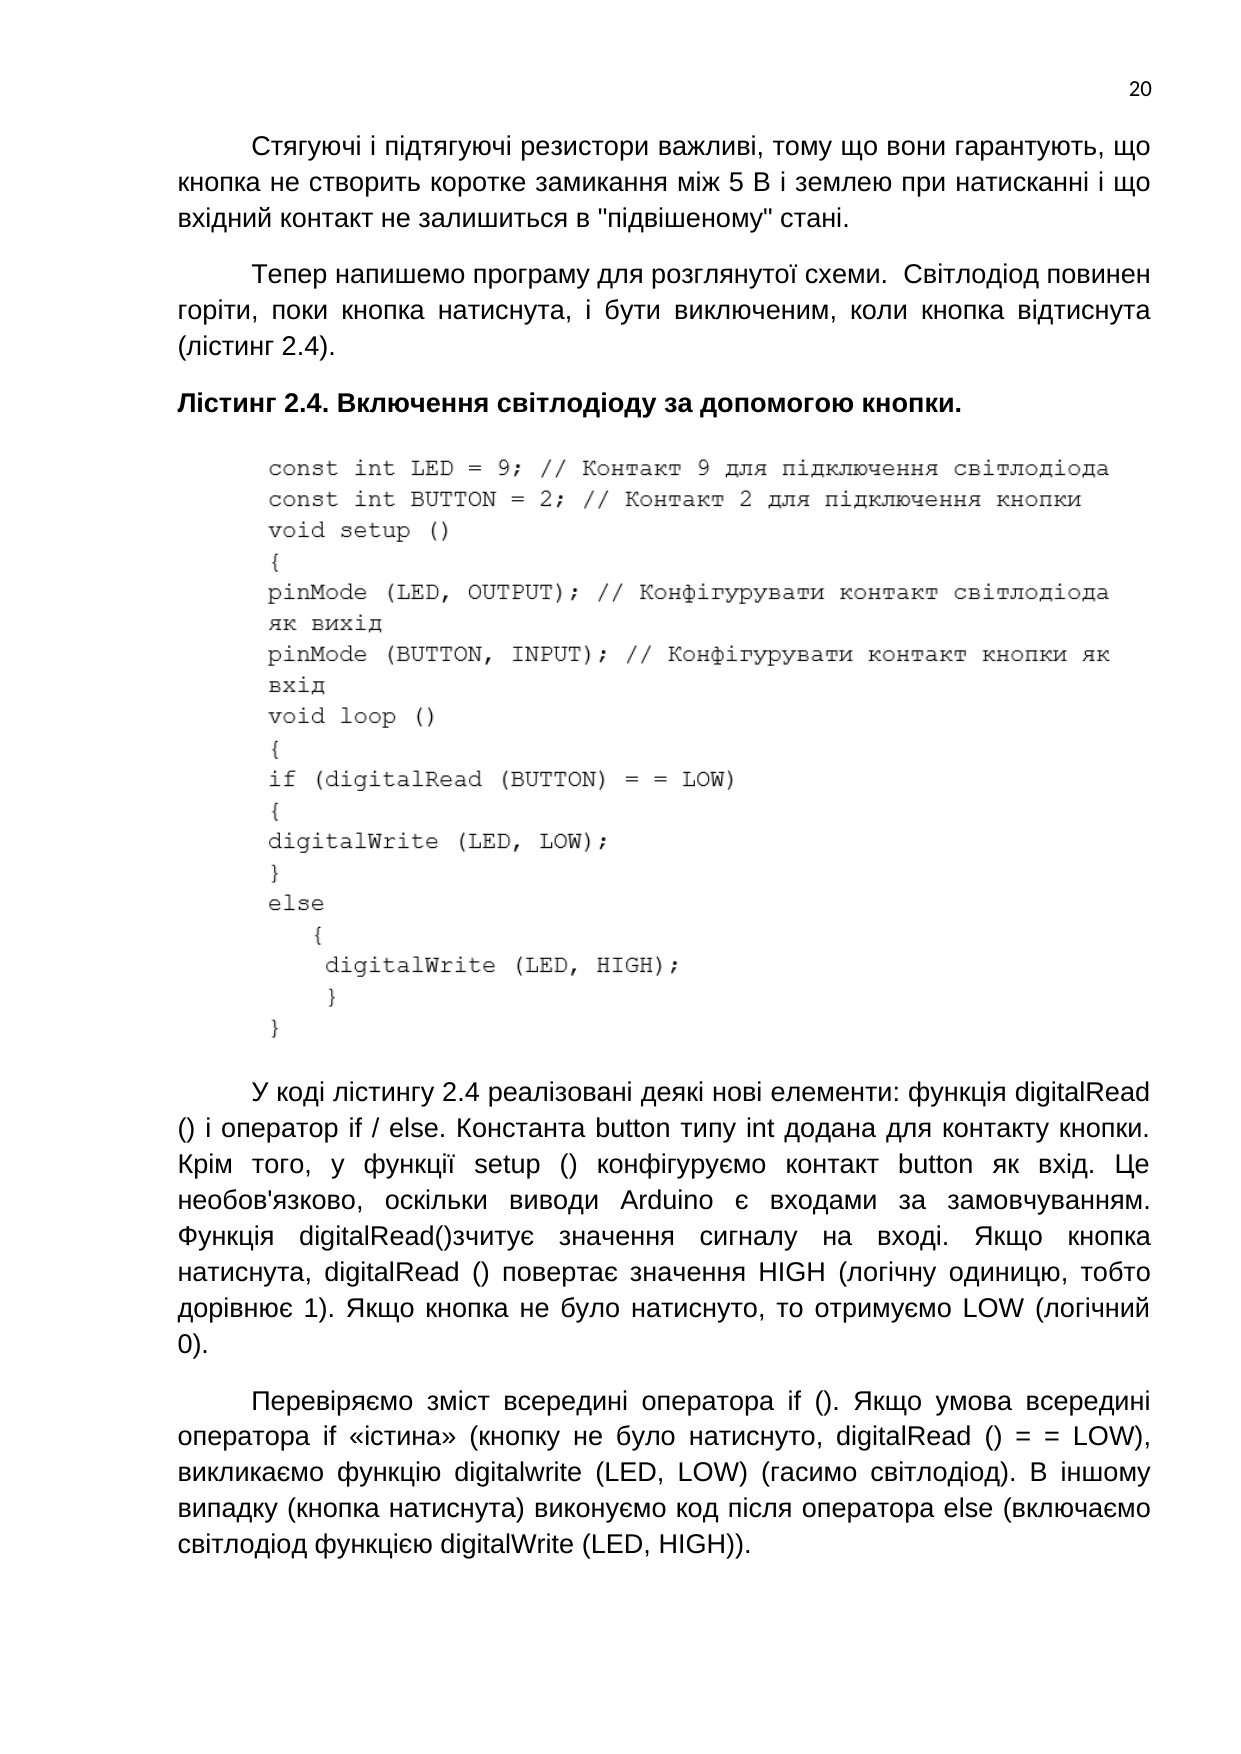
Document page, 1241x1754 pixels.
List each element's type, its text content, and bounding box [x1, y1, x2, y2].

picture [236, 443, 1154, 1052]
text Лістинг 2.4. Включення світлодіоду за допомогою кнопки. [177, 387, 1152, 418]
text Перевіряємо зміст всередині оператора if (). Якщо умова всередині оператора if «істина» (кнопку не було натиснуто, digitalRead () = = LOW), викликаємо функцію digitalwrite (LED, LOW) (гасимо світлодіод). В іншому випадку (кнопка натиснута) виконуємо код після оператора else (включаємо світлодіод функцією digitalWrite (LED, HIGH)). [177, 1384, 1152, 1559]
text Тепер напишемо програму для розглянутої схеми. Світлодіод повинен горіти, поки кнопка натиснута, і бути виключеним, коли кнопка відтиснута (лістинг 2.4). [177, 258, 1152, 362]
text Стягуючі і підтягуючі резистори важливі, тому що вони гарантують, що кнопка не створить коротке замикання між 5 В і землею при натисканні і що вхідний контакт не залишиться в "підвішеному" стані. [177, 130, 1152, 233]
text У коді лістингу 2.4 реалізовані деякі нові елементи: функція digitalRead () і оператор if / else. Константа button типу int додана для контакту кнопки. Крім того, у функції setup () конфігуруємо контакт button як вхід. Це необов'язково, оскільки виводи Arduino є входами за замовчуванням. Функція digitalRead()зчитує значення сигналу на вході. Якщо кнопка натиснута, digitalRead () повертає значення HIGH (логічну одиницю, тобто дорівнює 1). Якщо кнопка не було натиснуто, то отримуємо LOW (логічний 0). [177, 1076, 1152, 1359]
